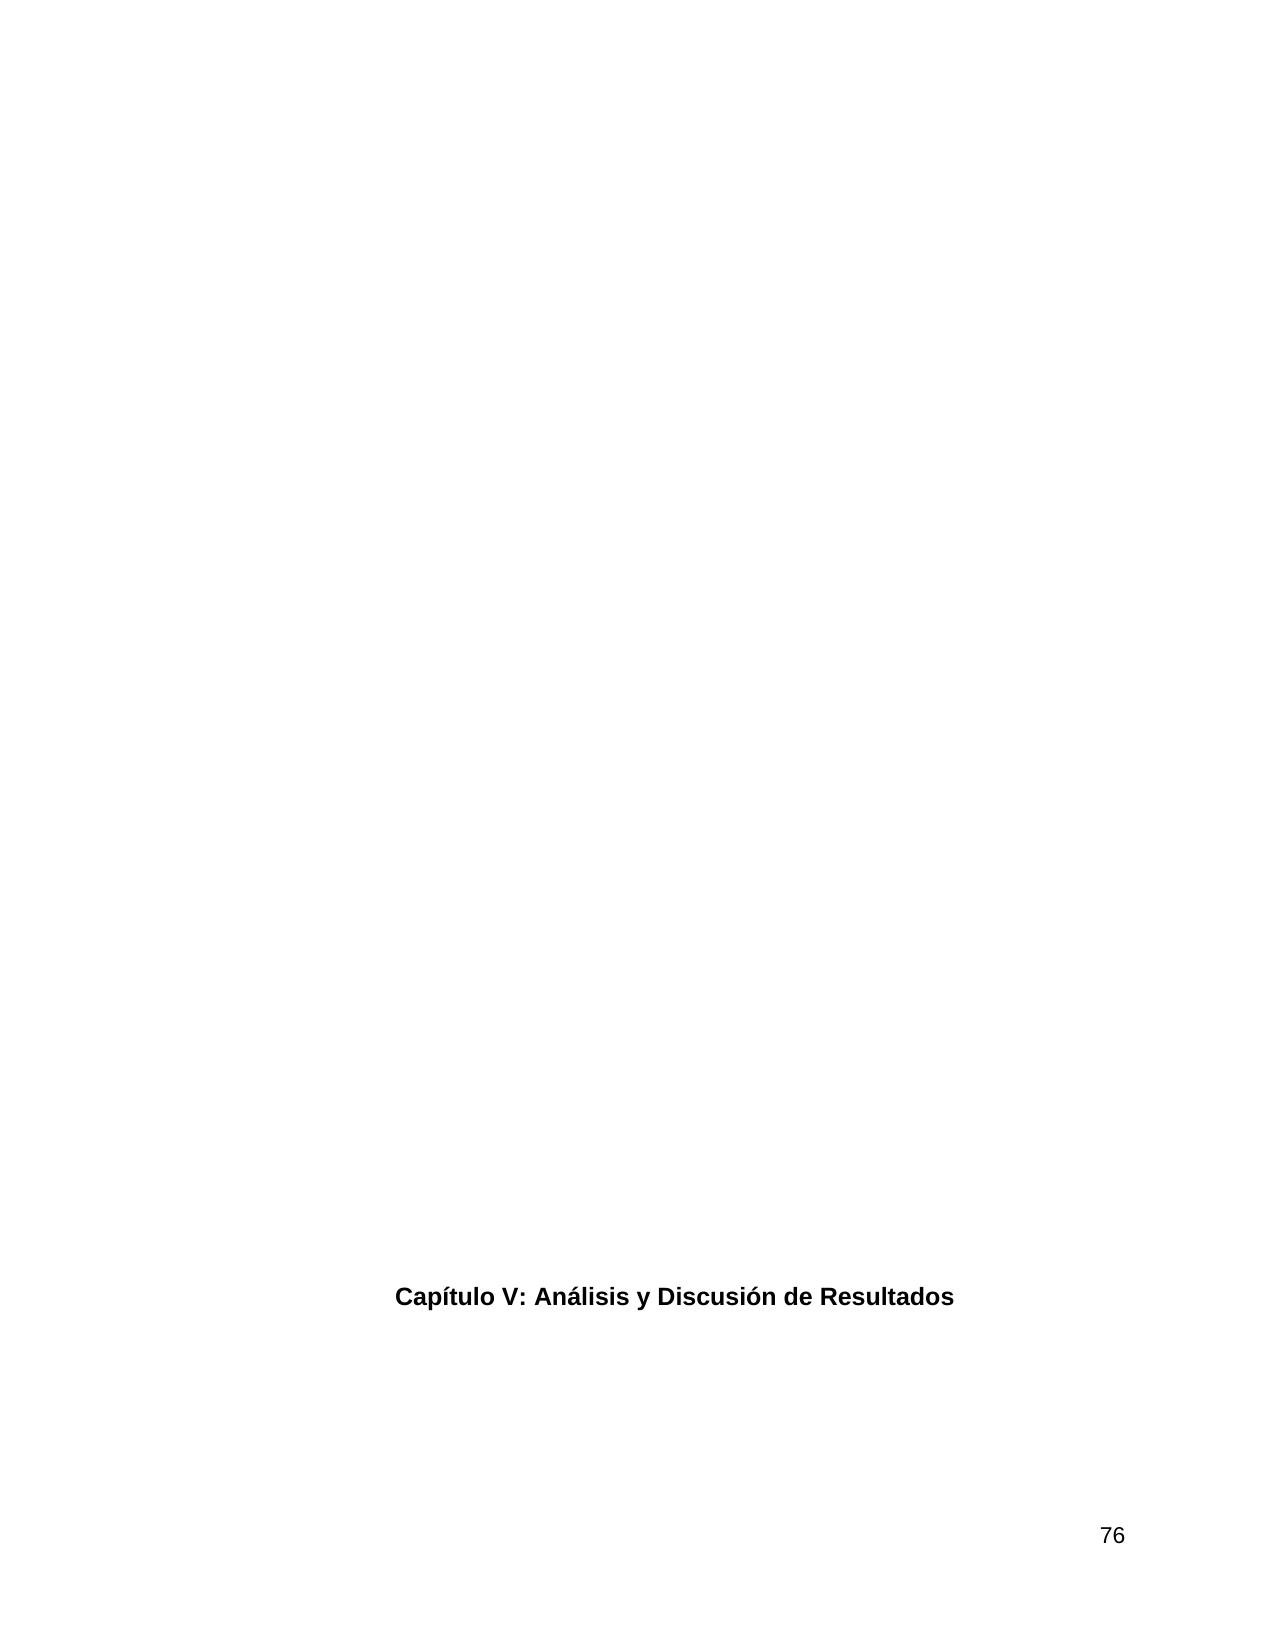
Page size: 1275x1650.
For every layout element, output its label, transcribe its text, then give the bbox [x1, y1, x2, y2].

subtitle Capítulo V: Análisis y Discusión de Resultados [225, 1282, 1125, 1311]
